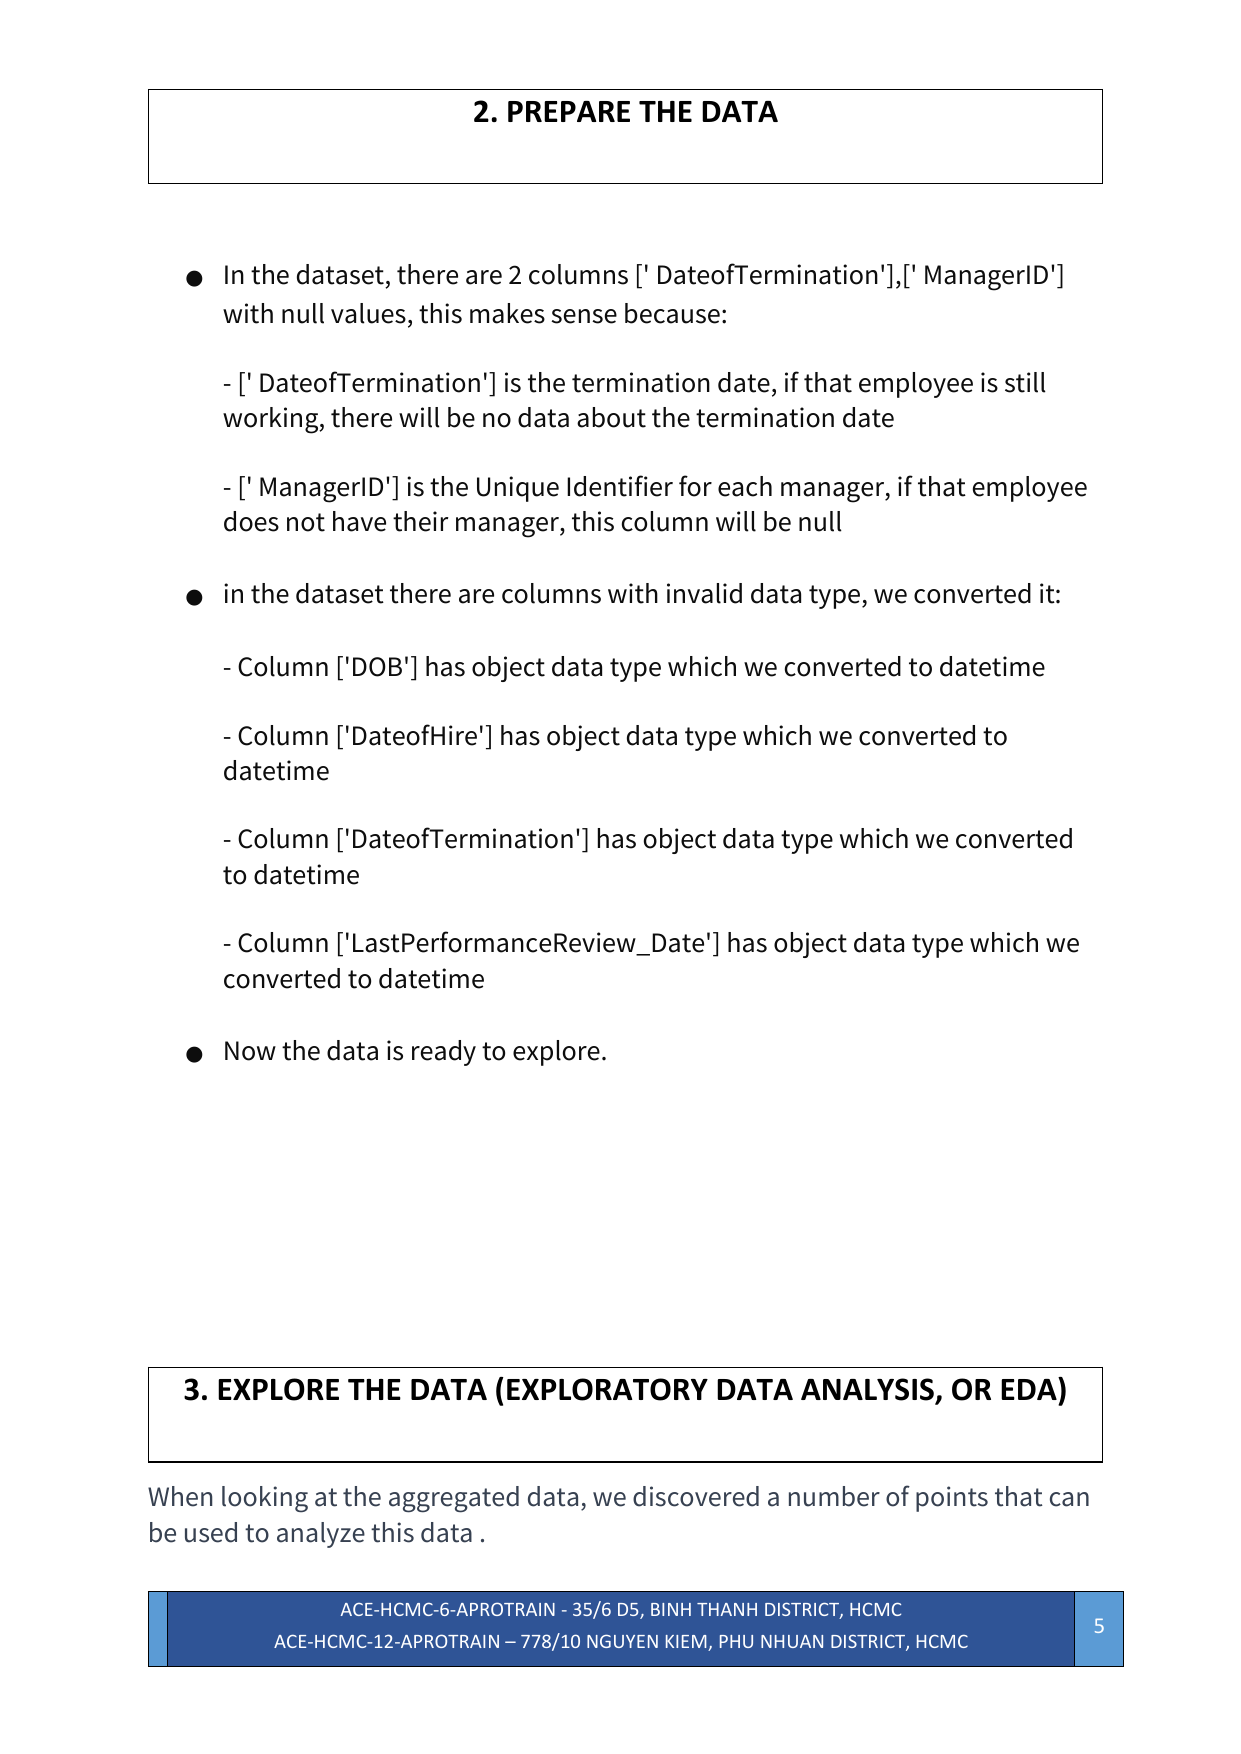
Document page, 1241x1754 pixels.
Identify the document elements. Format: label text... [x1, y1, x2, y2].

text - Column ['DateofHire'] has object data type which we converted to datetime [223, 717, 1092, 788]
text When looking at the aggregated data, we discovered a number of points that can be used to analyze this data . [148, 1479, 1092, 1550]
list in the dataset there are columns with invalid data type, we converted it: [185, 573, 1092, 615]
list In the dataset, there are 2 columns [' DateofTermination'],[' ManagerID'] with null values, this makes sense because: [185, 253, 1092, 331]
text - Column ['DateofTermination'] has object data type which we converted to datetime [223, 821, 1092, 892]
text - Column ['LastPerformanceReview_Date'] has object data type which we converted to datetime [223, 925, 1092, 996]
table_header 3. EXPLORE THE DATA (EXPLORATORY DATA ANALYSIS, OR EDA) [149, 1368, 1102, 1461]
text - [' DateofTermination'] is the termination date, if that employee is still working, there will be no data about the termination date [223, 365, 1092, 435]
text - [' ManagerID'] is the Unique Identifier for each manager, if that employee does not have their manager, this column will be null [223, 469, 1092, 539]
text - Column ['DOB'] has object data type which we converted to datetime [223, 649, 1092, 684]
table_header 2. PREPARE THE DATA [149, 90, 1102, 183]
list Now the data is ready to explore. [185, 1029, 1092, 1072]
